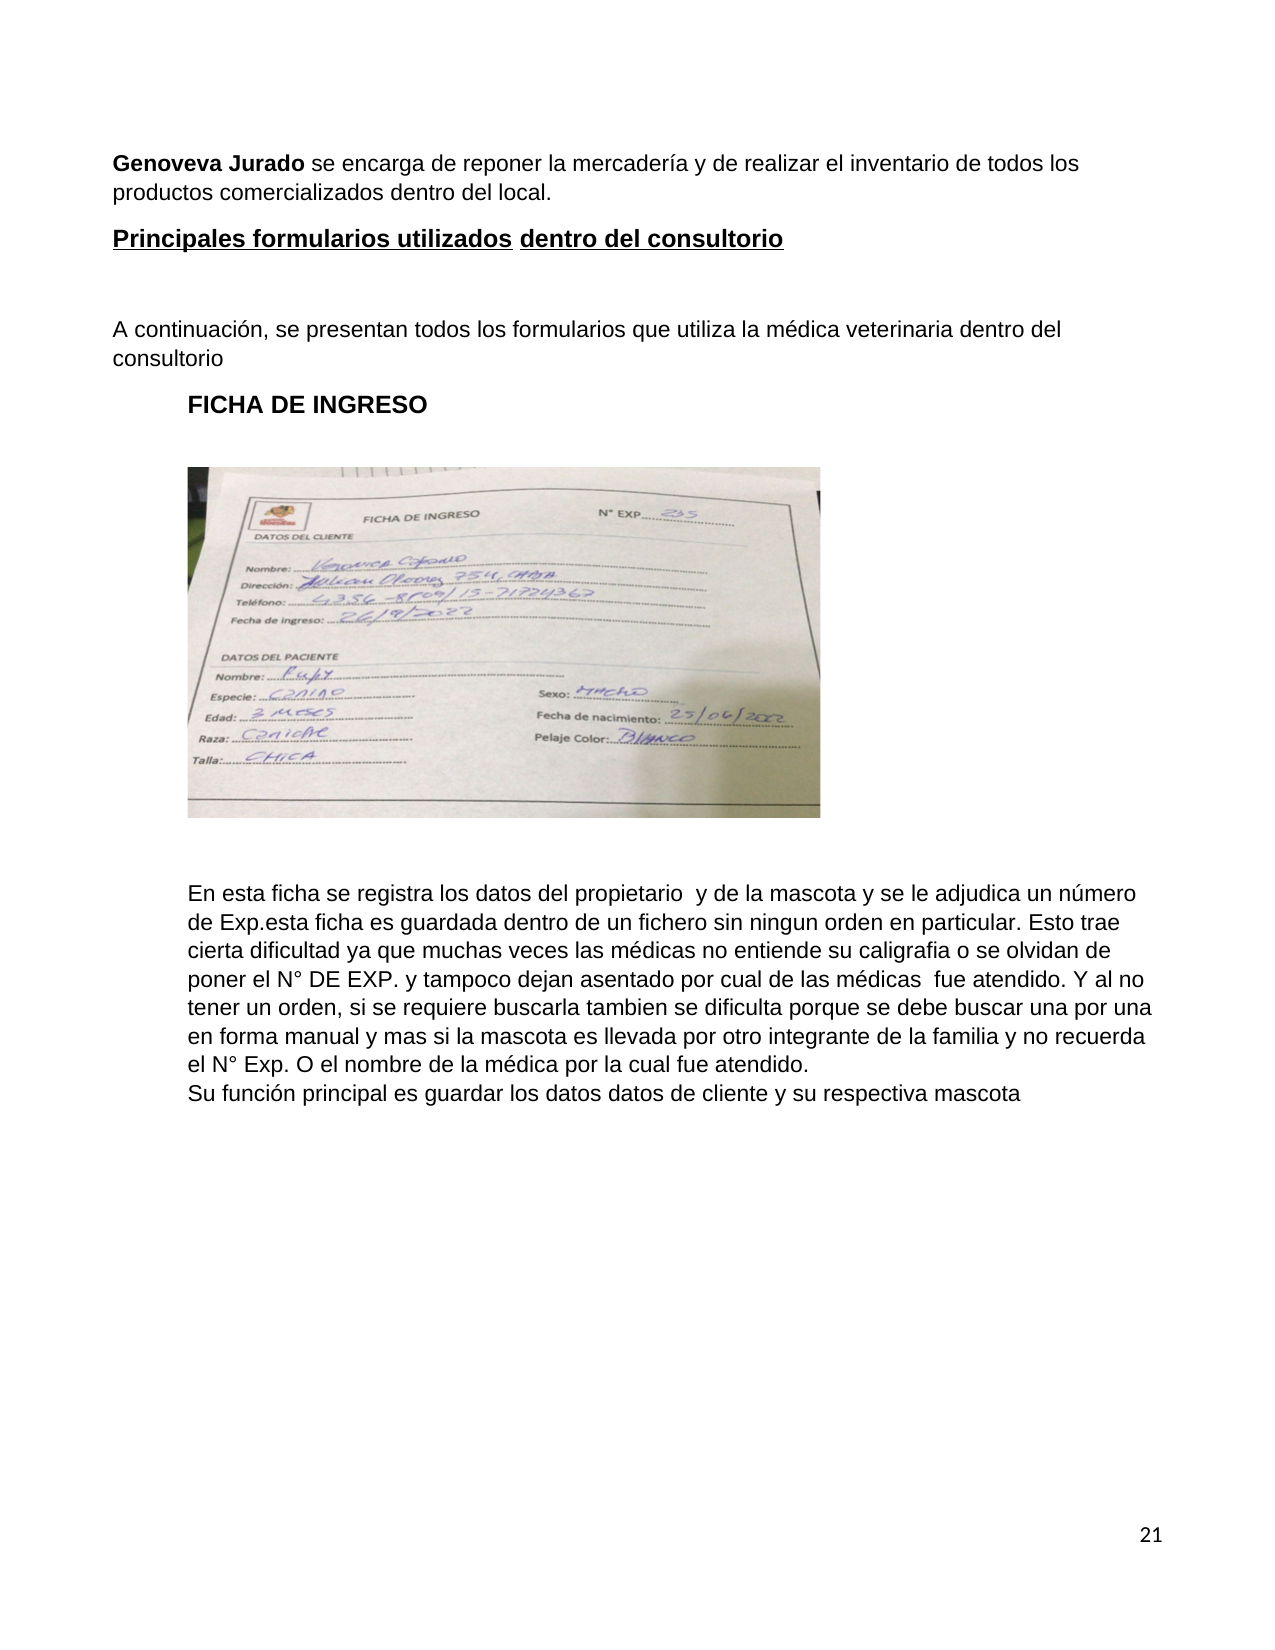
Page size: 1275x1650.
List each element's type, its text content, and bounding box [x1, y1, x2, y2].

text A continuación, se presentan todos los formularios que utiliza la médica veterinaria dentro del consultorio [112, 316, 1162, 371]
text Genoveva Jurado se encarga de reponer la mercadería y de realizar el inventario de todos los productos comercializados dentro del local. [112, 150, 1162, 205]
text En esta ficha se registra los datos del propietario y de la mascota y se le adjudica un número de Exp.esta ficha es guardada dentro de un fichero sin ningun orden en particular. Esto trae cierta dificultad ya que muchas veces las médicas no entiende su caligrafia o se olvidan de poner el N° DE EXP. y tampoco dejan asentado por cual de las médicas fue atendido. Y al no tener un orden, si se requiere buscarla tambien se dificulta porque se debe buscar una por una en forma manual y mas si la mascota es llevada por otro integrante de la familia y no recuerda el N° Exp. O el nombre de la médica por la cual fue atendido. [187, 880, 1162, 1077]
text Principales formularios utilizados dentro del consultorio [112, 223, 1162, 252]
text FICHA DE INGRESO [187, 390, 1162, 419]
picture [187, 467, 821, 818]
text Su función principal es guardar los datos datos de cliente y su respectiva mascota [187, 1079, 1162, 1106]
